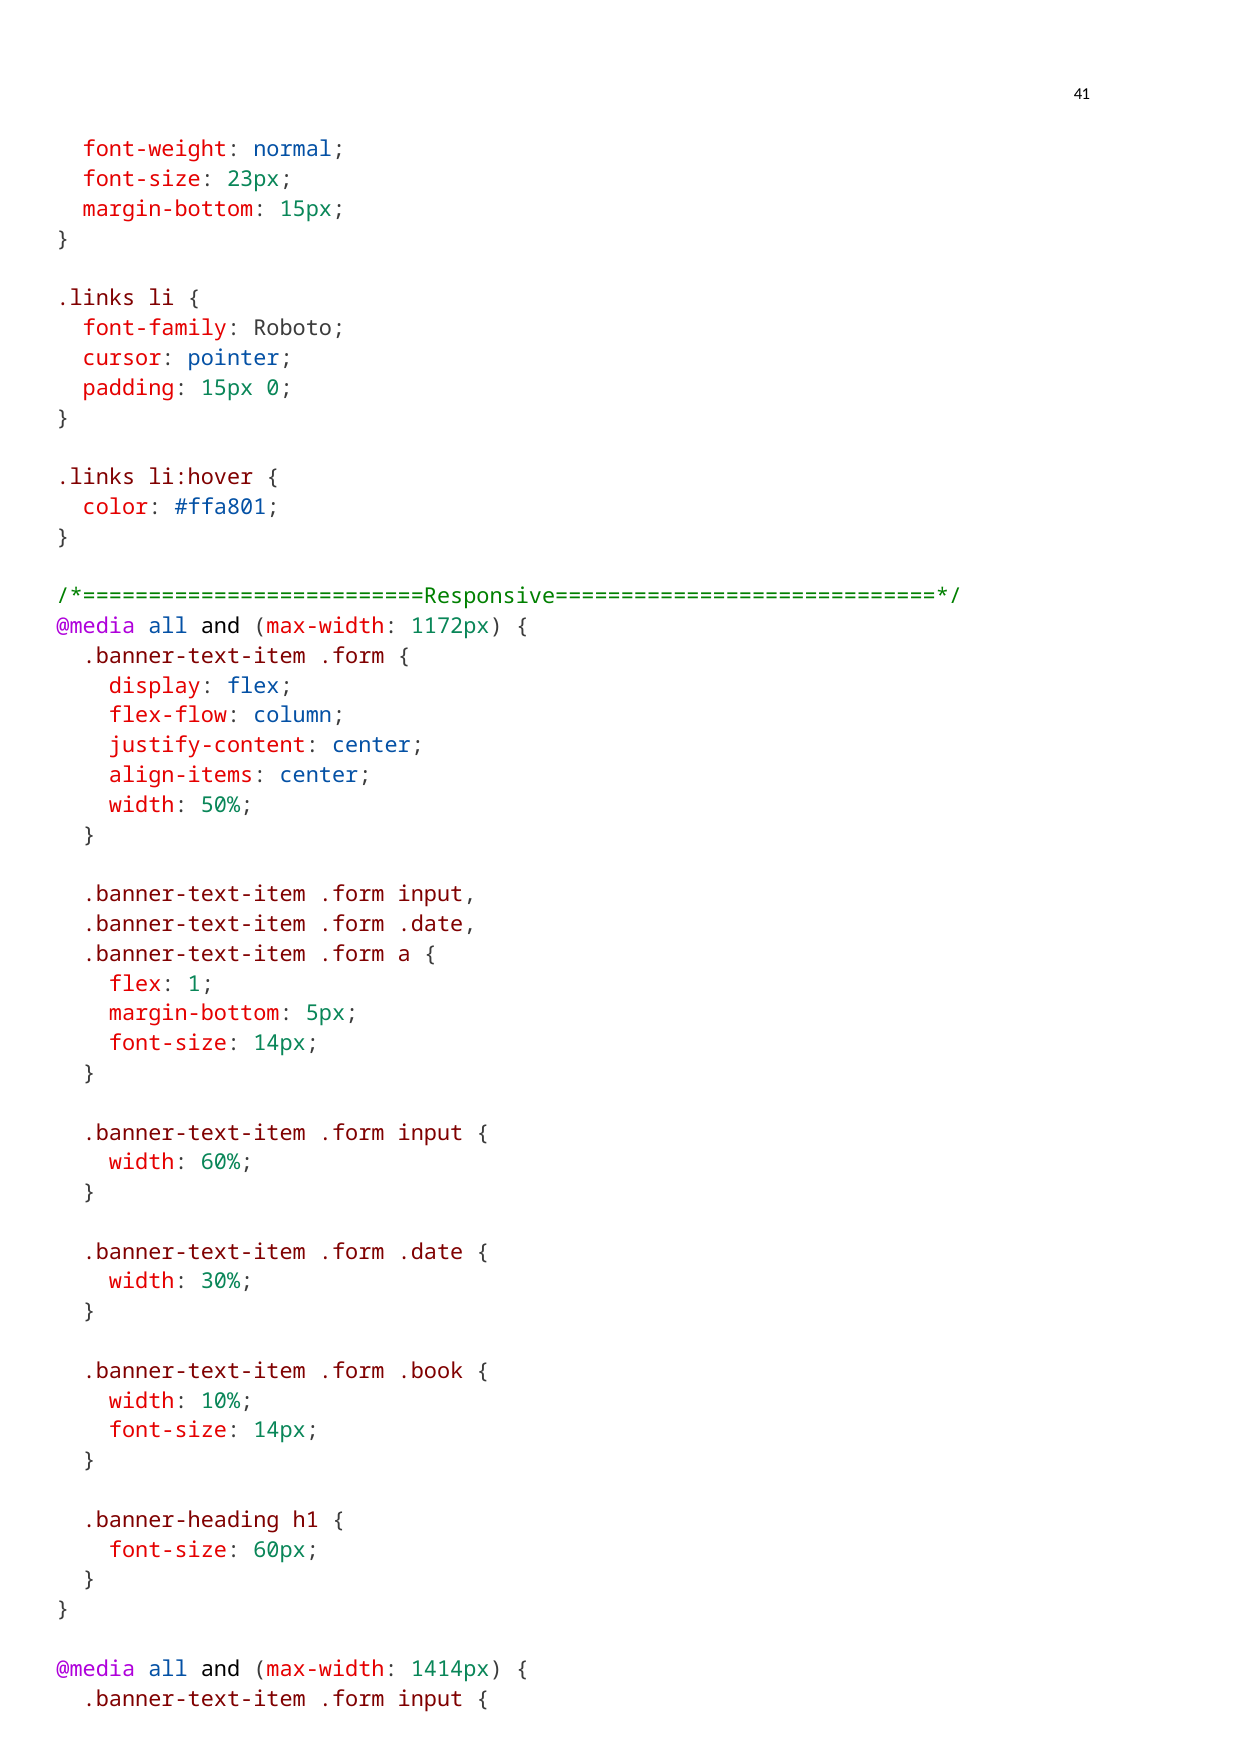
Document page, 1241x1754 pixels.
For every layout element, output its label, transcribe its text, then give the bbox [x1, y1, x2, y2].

text } [56, 1295, 1163, 1325]
text width: 10%; [56, 1384, 1163, 1414]
text @media all and (max-width: 1414px) { [56, 1653, 1163, 1682]
text padding: 15px 0; [56, 372, 1163, 401]
text .banner-text-item .form input { [56, 1116, 1163, 1146]
text width: 50%; [56, 789, 1163, 818]
text font-family: Roboto; [56, 312, 1163, 342]
text margin-bottom: 15px; [56, 193, 1163, 223]
text color: #ffa801; [56, 491, 1163, 521]
text font-size: 14px; [56, 1027, 1163, 1057]
text font-size: 14px; [56, 1414, 1163, 1444]
text .banner-text-item .form .date { [56, 1236, 1163, 1265]
text .links li:hover { [56, 461, 1163, 491]
text width: 30%; [56, 1265, 1163, 1295]
text .banner-text-item .form input { [56, 1682, 1163, 1712]
text } [56, 521, 1163, 550]
text display: flex; [56, 669, 1163, 699]
text .banner-text-item .form { [56, 640, 1163, 669]
text width: 60%; [56, 1146, 1163, 1176]
text @media all and (max-width: 1172px) { [56, 610, 1163, 640]
text } [56, 1444, 1163, 1474]
text font-weight: normal; [56, 133, 1163, 163]
text font-size: 60px; [56, 1533, 1163, 1563]
text } [56, 1057, 1163, 1087]
text /*==========================Responsive=============================*/ [56, 580, 1163, 610]
text cursor: pointer; [56, 342, 1163, 372]
text } [56, 401, 1163, 431]
text font-size: 23px; [56, 163, 1163, 193]
text .banner-text-item .form .book { [56, 1355, 1163, 1384]
text } [56, 223, 1163, 252]
text align-items: center; [56, 759, 1163, 789]
text } [56, 1176, 1163, 1206]
text } [56, 818, 1163, 848]
text flex: 1; [56, 967, 1163, 997]
text } [56, 1563, 1163, 1593]
text } [56, 1593, 1163, 1623]
text .banner-text-item .form a { [56, 938, 1163, 967]
text .banner-text-item .form .date, [56, 908, 1163, 938]
text .banner-text-item .form input, [56, 878, 1163, 908]
text .links li { [56, 282, 1163, 312]
text margin-bottom: 5px; [56, 997, 1163, 1027]
text flex-flow: column; [56, 699, 1163, 729]
text justify-content: center; [56, 729, 1163, 759]
text .banner-heading h1 { [56, 1504, 1163, 1533]
